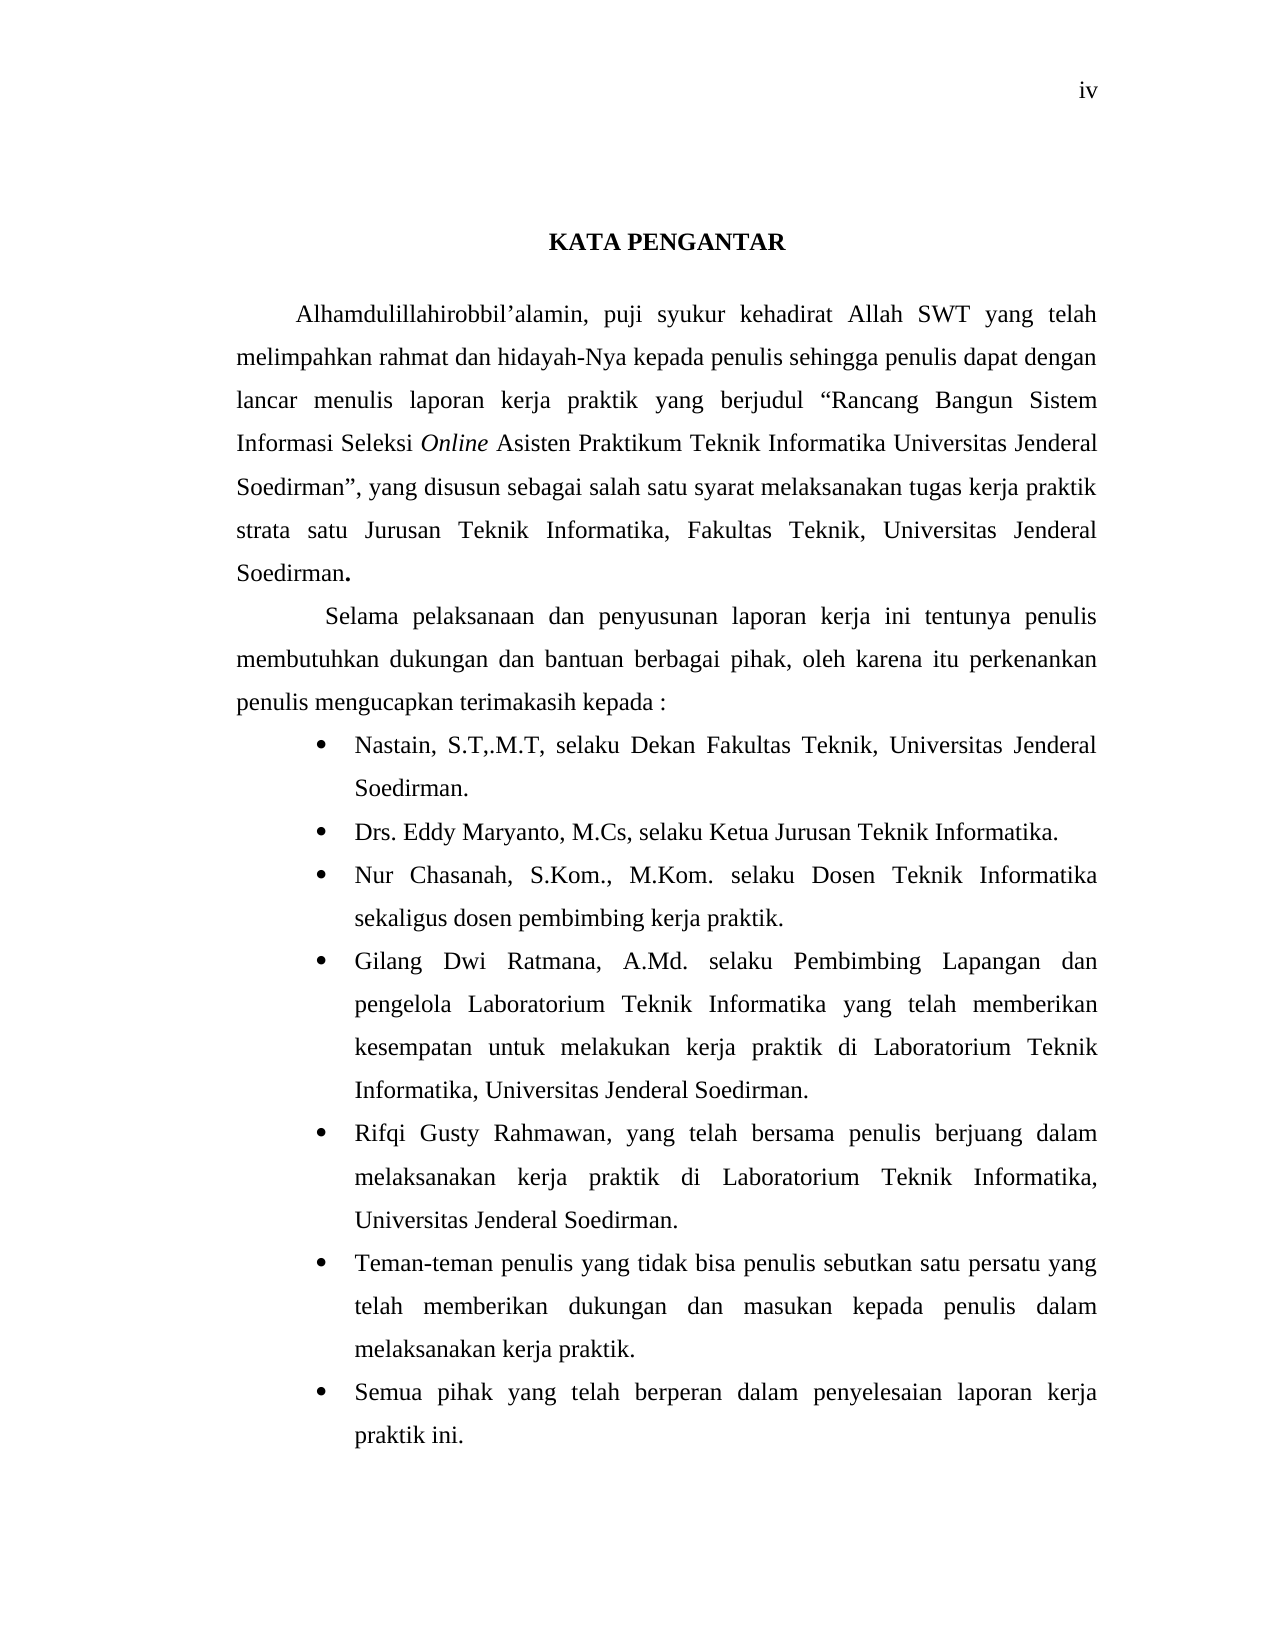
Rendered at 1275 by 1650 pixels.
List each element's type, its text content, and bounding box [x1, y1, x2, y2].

list Teman-teman penulis yang tidak bisa penulis sebutkan satu persatu yang telah memberikan dukungan dan masukan kepada penulis dalam melaksanakan kerja praktik. [317, 1248, 1098, 1363]
subtitle KATA PENGANTAR [236, 227, 1098, 256]
list Gilang Dwi Ratmana, A.Md. selaku Pembimbing Lapangan dan pengelola Laboratorium Teknik Informatika yang telah memberikan kesempatan untuk melakukan kerja praktik di Laboratorium Teknik Informatika, Universitas Jenderal Soedirman. [317, 946, 1098, 1104]
text Selama pelaksanaan dan penyusunan laporan kerja ini tentunya penulis membutuhkan dukungan dan bantuan berbagai pihak, oleh karena itu perkenankan penulis mengucapkan terimakasih kepada : [236, 601, 1098, 716]
list Semua pihak yang telah berperan dalam penyelesaian laporan kerja praktik ini. [317, 1377, 1098, 1449]
list Rifqi Gusty Rahmawan, yang telah bersama penulis berjuang dalam melaksanakan kerja praktik di Laboratorium Teknik Informatika, Universitas Jenderal Soedirman. [317, 1118, 1098, 1233]
list Drs. Eddy Maryanto, M.Cs, selaku Ketua Jurusan Teknik Informatika. [317, 817, 1098, 845]
list Nur Chasanah, S.Kom., M.Kom. selaku Dosen Teknik Informatika sekaligus dosen pembimbing kerja praktik. [317, 860, 1098, 932]
text Alhamdulillahirobbil’alamin, puji syukur kehadirat Allah SWT yang telah melimpahkan rahmat dan hidayah-Nya kepada penulis sehingga penulis dapat dengan lancar menulis laporan kerja praktik yang berjudul “Rancang Bangun Sistem Informasi Seleksi Online Asisten Praktikum Teknik Informatika Universitas Jenderal Soedirman”, yang disusun sebagai salah satu syarat melaksanakan tugas kerja praktik strata satu Jurusan Teknik Informatika, Fakultas Teknik, Universitas Jenderal Soedirman. [236, 299, 1098, 587]
list Nastain, S.T,.M.T, selaku Dekan Fakultas Teknik, Universitas Jenderal Soedirman. [317, 730, 1098, 802]
